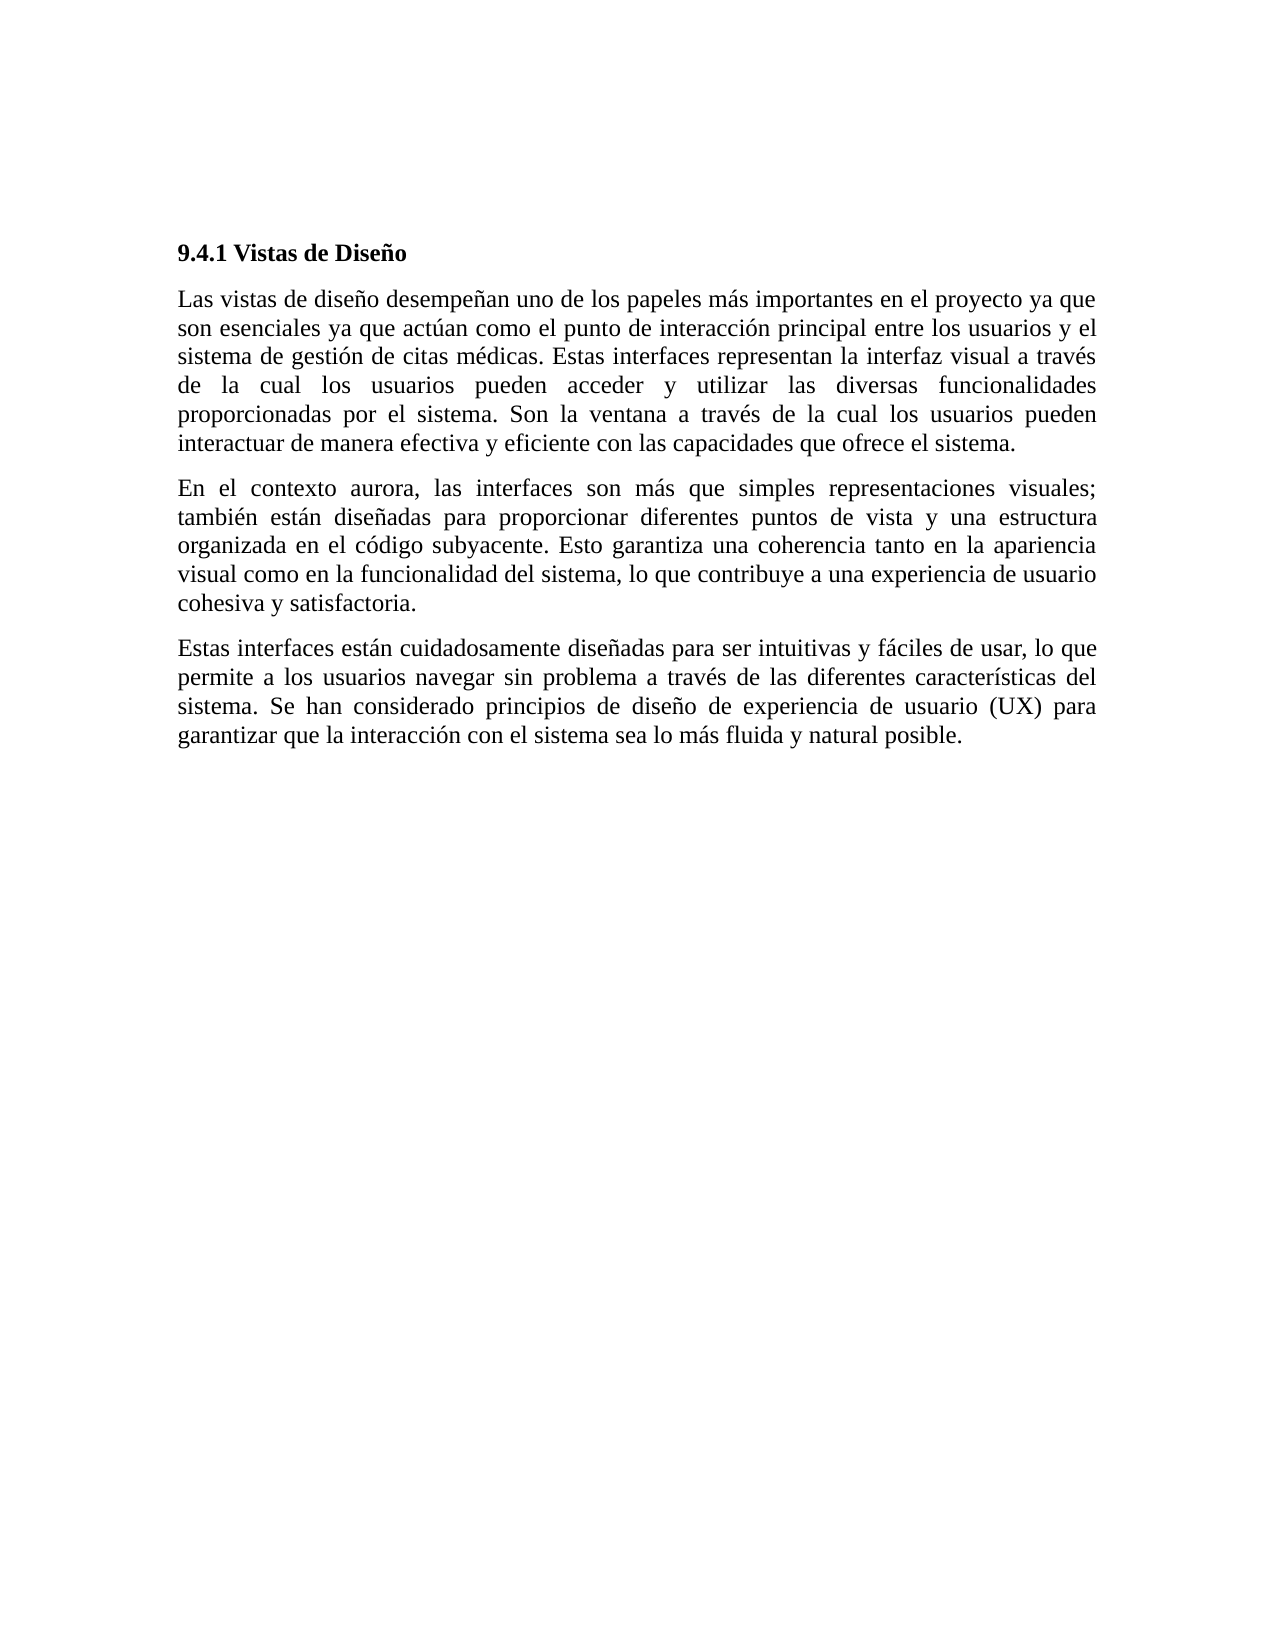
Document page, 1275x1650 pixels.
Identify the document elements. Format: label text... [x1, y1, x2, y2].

text 9.4.1 Vistas de Diseño [177, 238, 1098, 267]
text En el contexto aurora, las interfaces son más que simples representaciones visuales; también están diseñadas para proporcionar diferentes puntos de vista y una estructura organizada en el código subyacente. Esto garantiza una coherencia tanto en la apariencia visual como en la funcionalidad del sistema, lo que contribuye a una experiencia de usuario cohesiva y satisfactoria. [177, 473, 1098, 617]
text Las vistas de diseño desempeñan uno de los papeles más importantes en el proyecto ya que son esenciales ya que actúan como el punto de interacción principal entre los usuarios y el sistema de gestión de citas médicas. Estas interfaces representan la interfaz visual a través de la cual los usuarios pueden acceder y utilizar las diversas funcionalidades proporcionadas por el sistema. Son la ventana a través de la cual los usuarios pueden interactuar de manera efectiva y eficiente con las capacidades que ofrece el sistema. [177, 284, 1098, 456]
text Estas interfaces están cuidadosamente diseñadas para ser intuitivas y fáciles de usar, lo que permite a los usuarios navegar sin problema a través de las diferentes características del sistema. Se han considerado principios de diseño de experiencia de usuario (UX) para garantizar que la interacción con el sistema sea lo más fluida y natural posible. [177, 633, 1098, 748]
